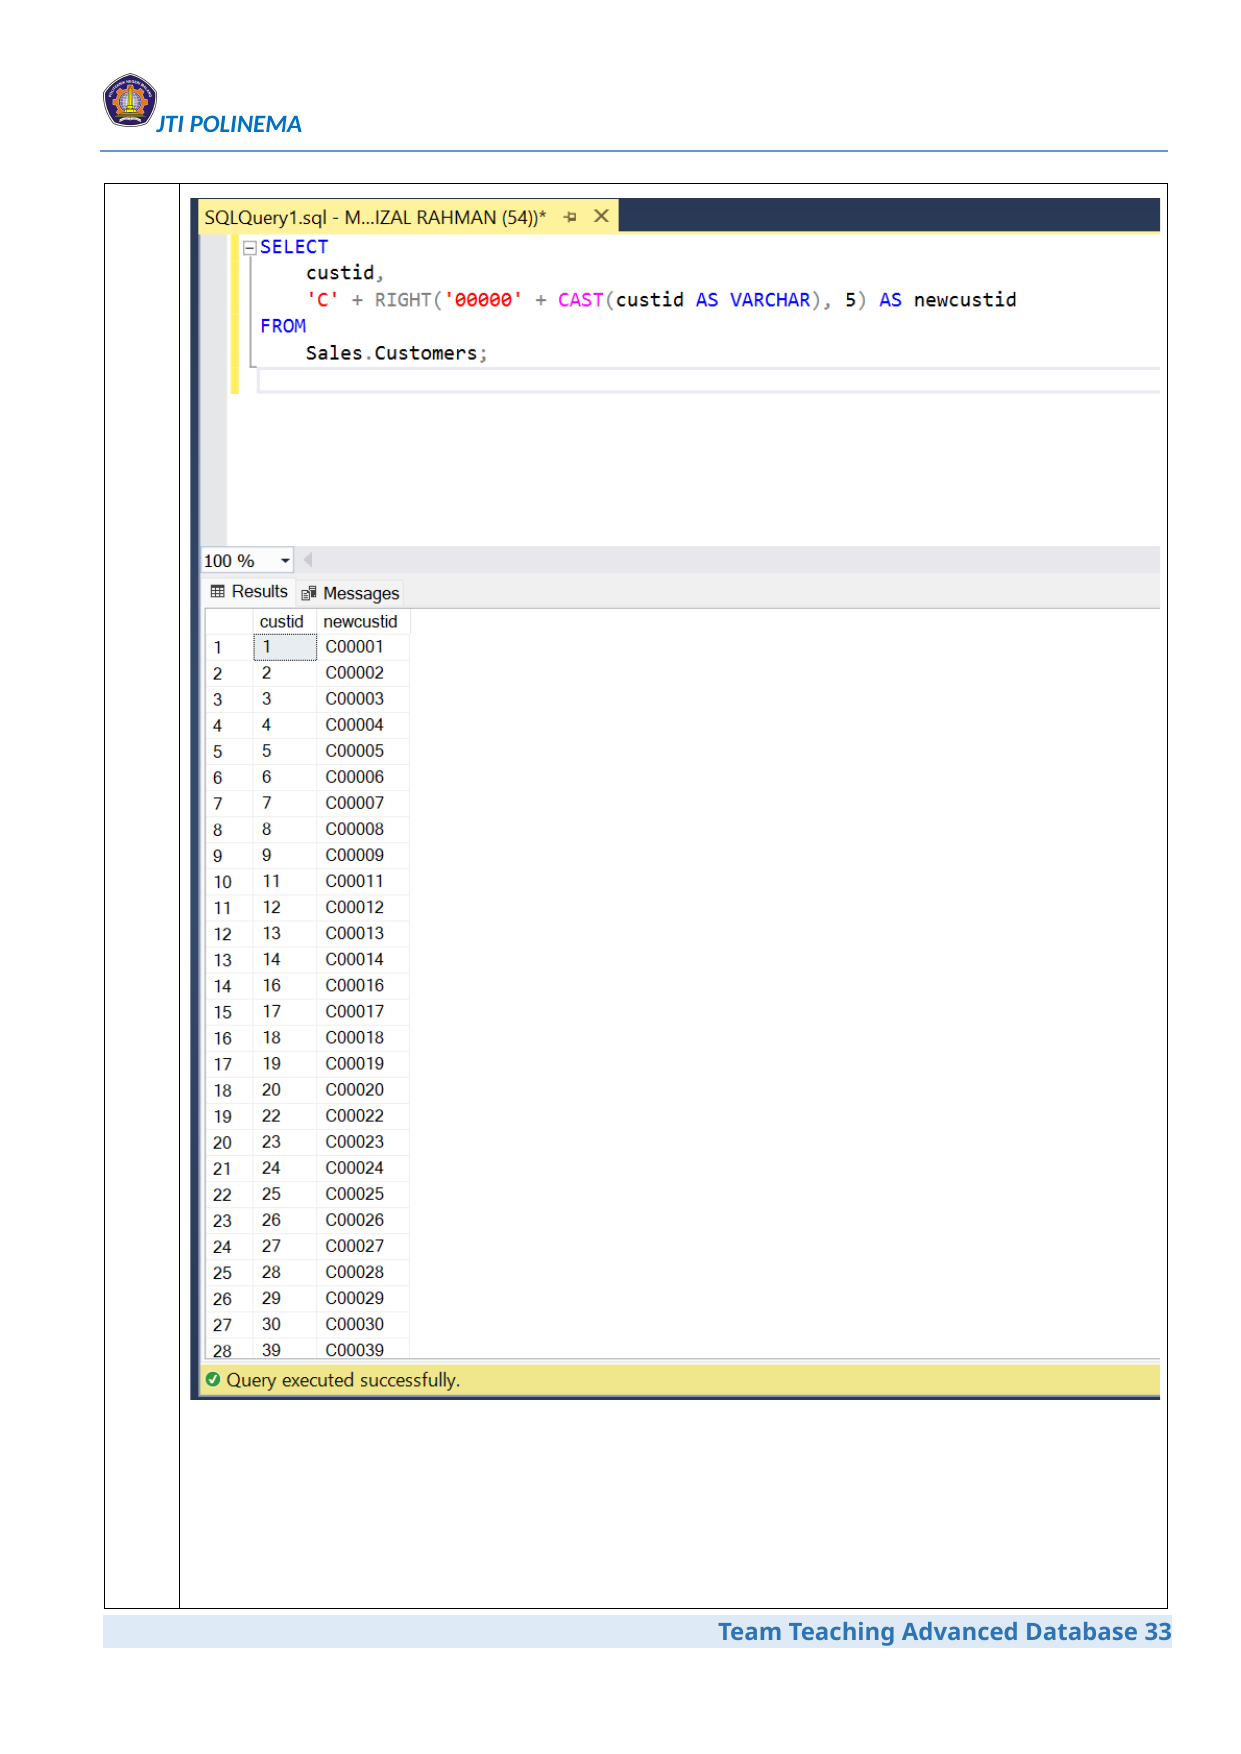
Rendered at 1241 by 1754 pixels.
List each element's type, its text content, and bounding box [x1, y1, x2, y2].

table_cell Execute the query in step 1 above and screenshot the result. Compare it with the result shown in the following image: [180, 184, 1167, 1607]
picture [190, 198, 1161, 1400]
picture [103, 73, 157, 127]
table_cell 2 [105, 184, 179, 1607]
